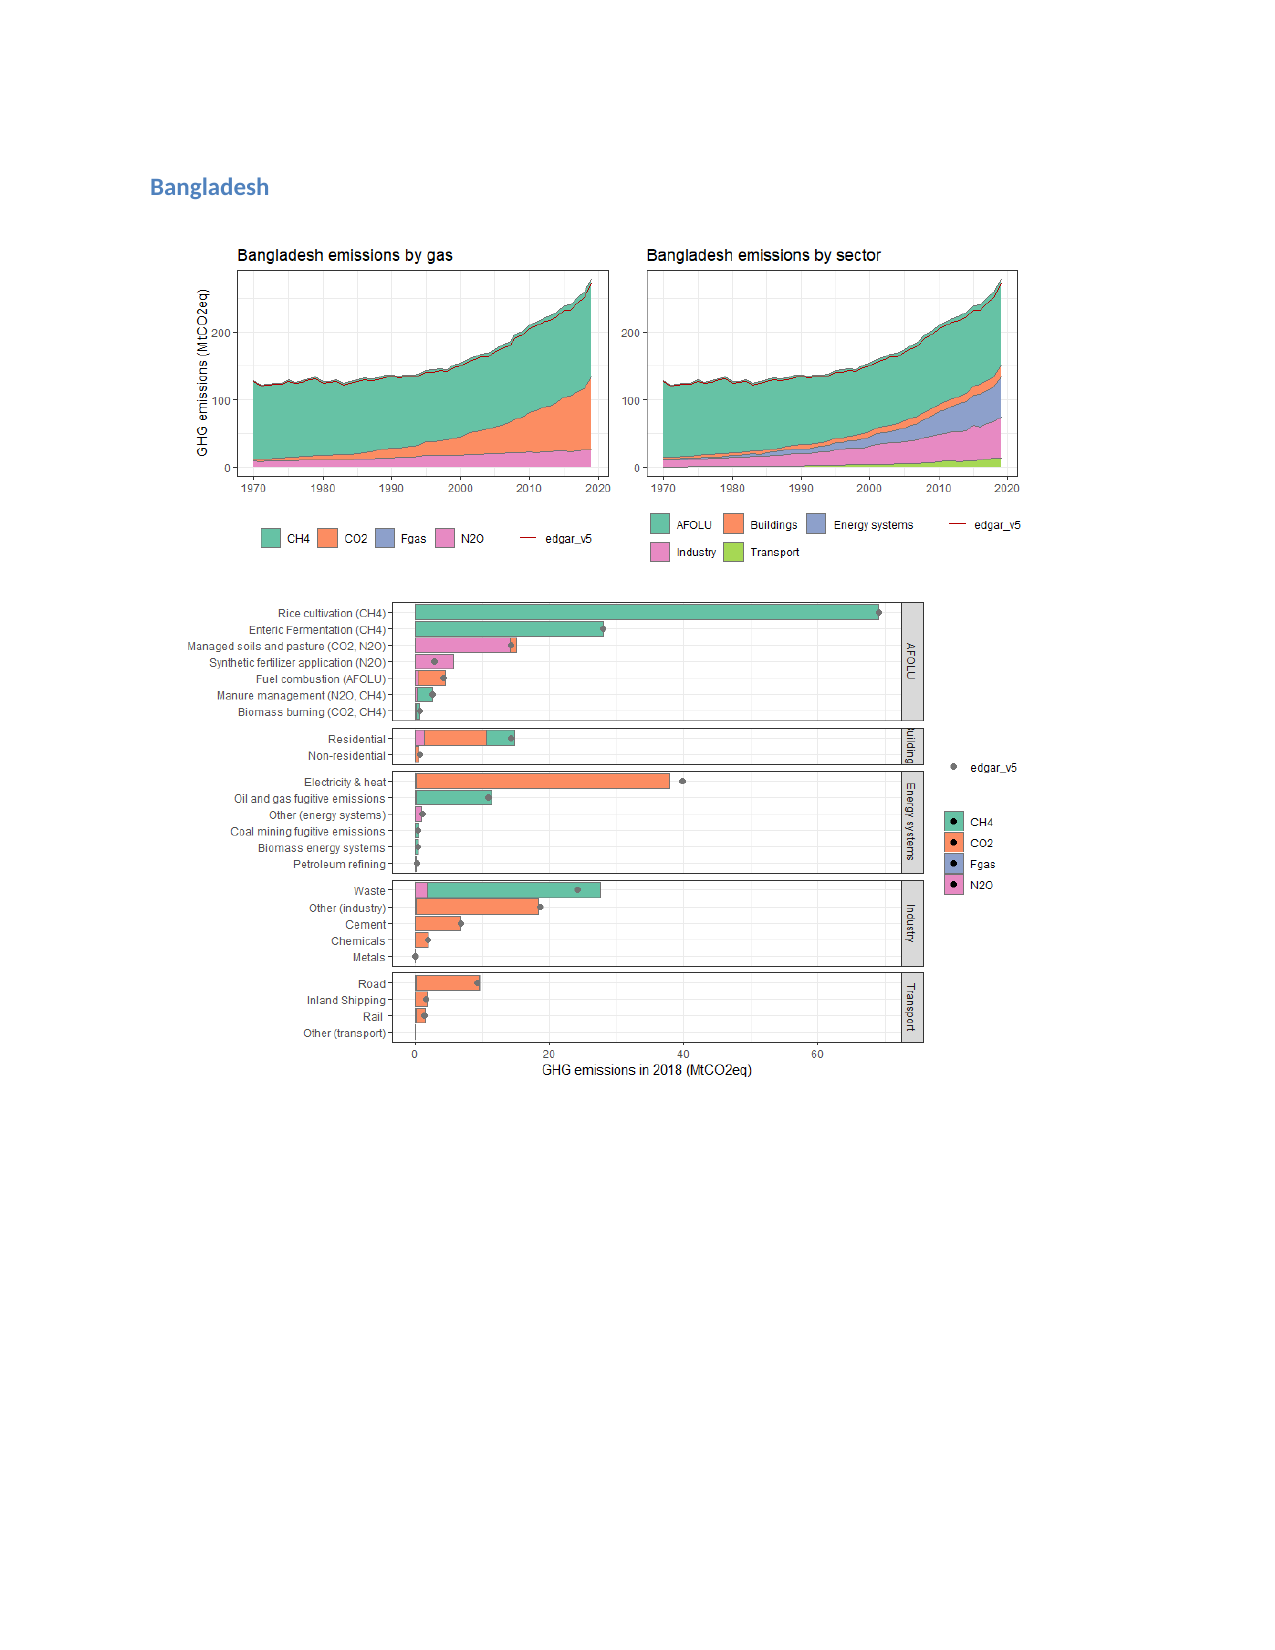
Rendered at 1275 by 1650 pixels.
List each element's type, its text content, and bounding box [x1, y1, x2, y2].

subtitle Bangladesh [150, 171, 1125, 201]
picture [168, 220, 1044, 1096]
